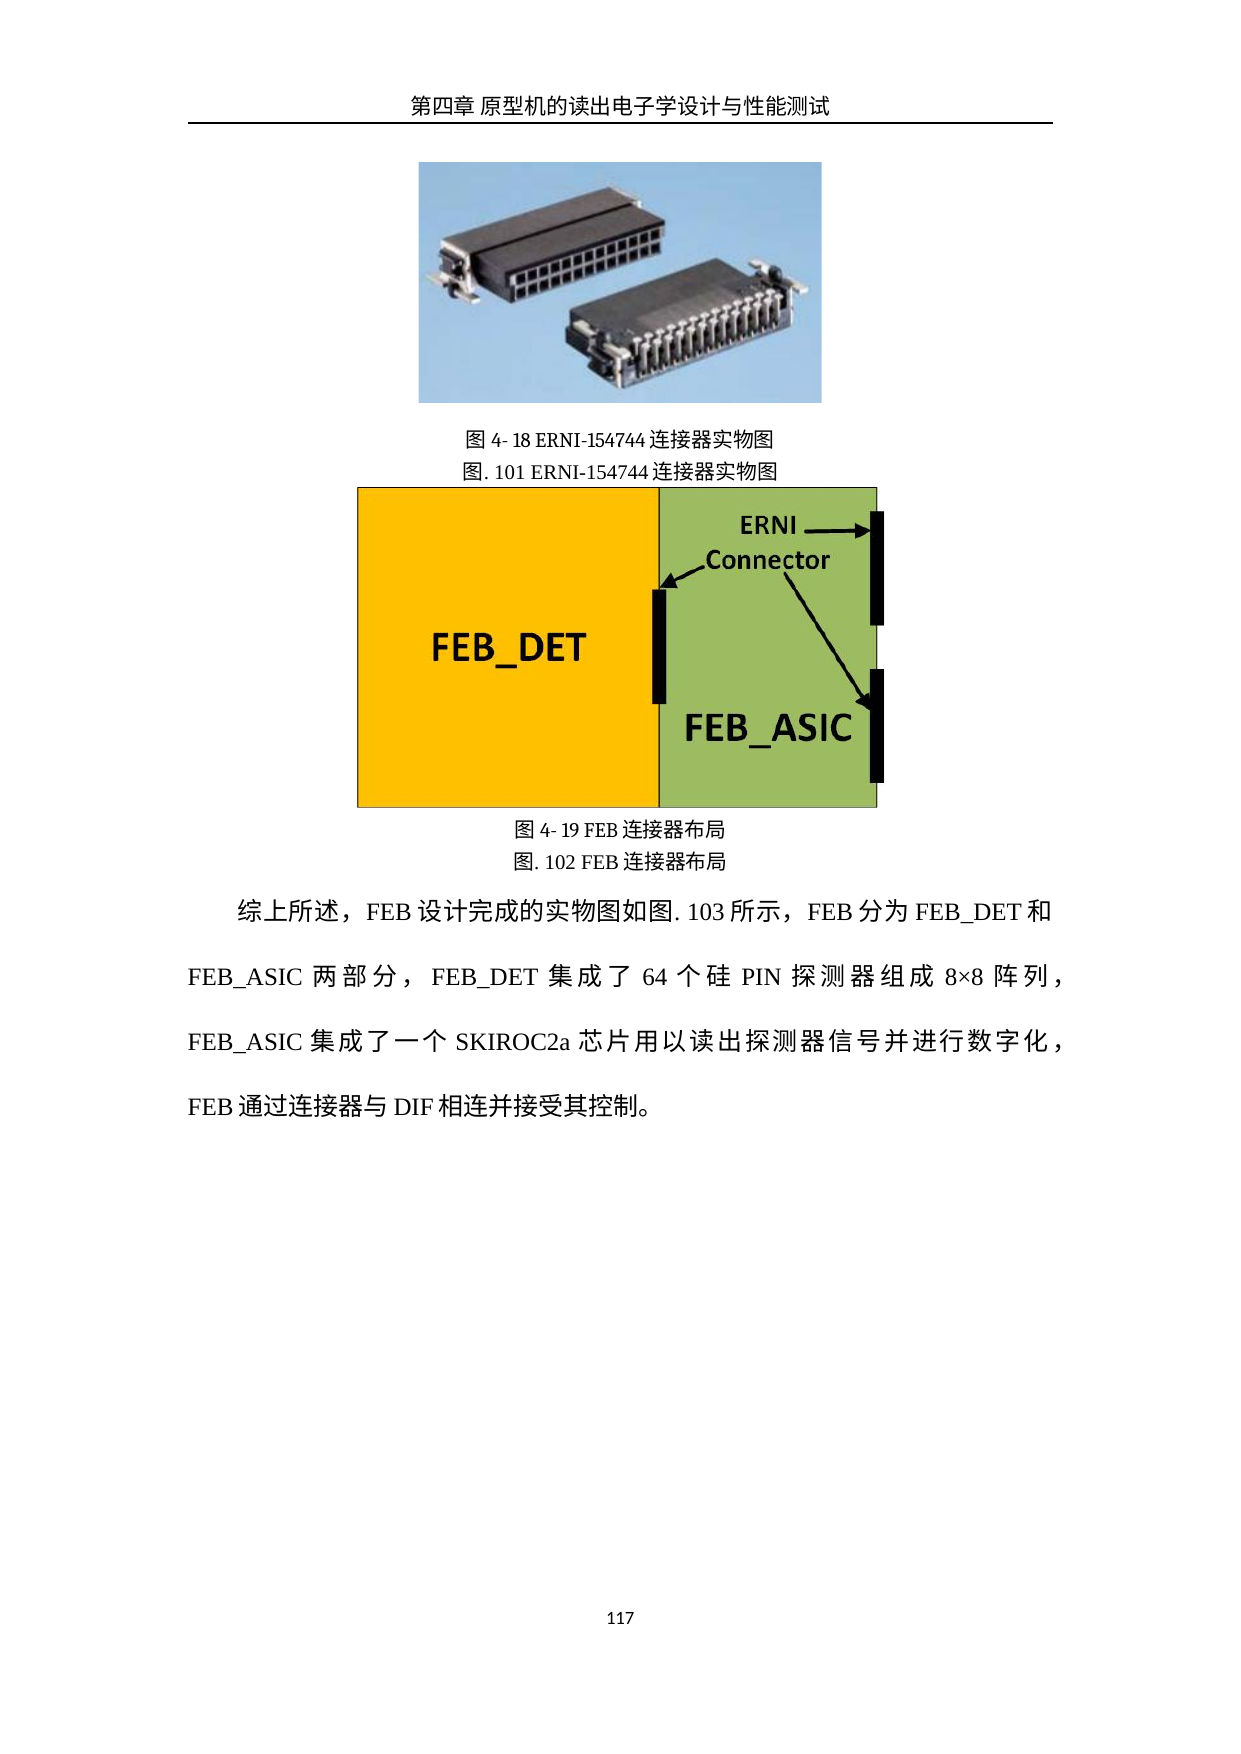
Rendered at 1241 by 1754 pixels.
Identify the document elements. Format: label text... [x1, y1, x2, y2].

text 图 4- 18 ERNI-154744连接器实物图 [187, 422, 1053, 454]
text 图 4- 19 FEB连接器布局 [187, 812, 1053, 844]
text 图. 101 ERNI-154744连接器实物图 [187, 454, 1053, 487]
picture [356, 487, 885, 808]
text 图. 102 FEB连接器布局 [187, 844, 1053, 877]
picture [418, 162, 822, 403]
text 综上所述，FEB设计完成的实物图如图. 103所示，FEB分为FEB_DET和FEB_ASIC两部分，FEB_DET集成了64个硅PIN探测器组成8×8阵列，FEB_ASIC集成了一个SKIROC2a芯片用以读出探测器信号并进行数字化，FEB通过连接器与DIF相连并接受其控制。 [187, 877, 1053, 1137]
